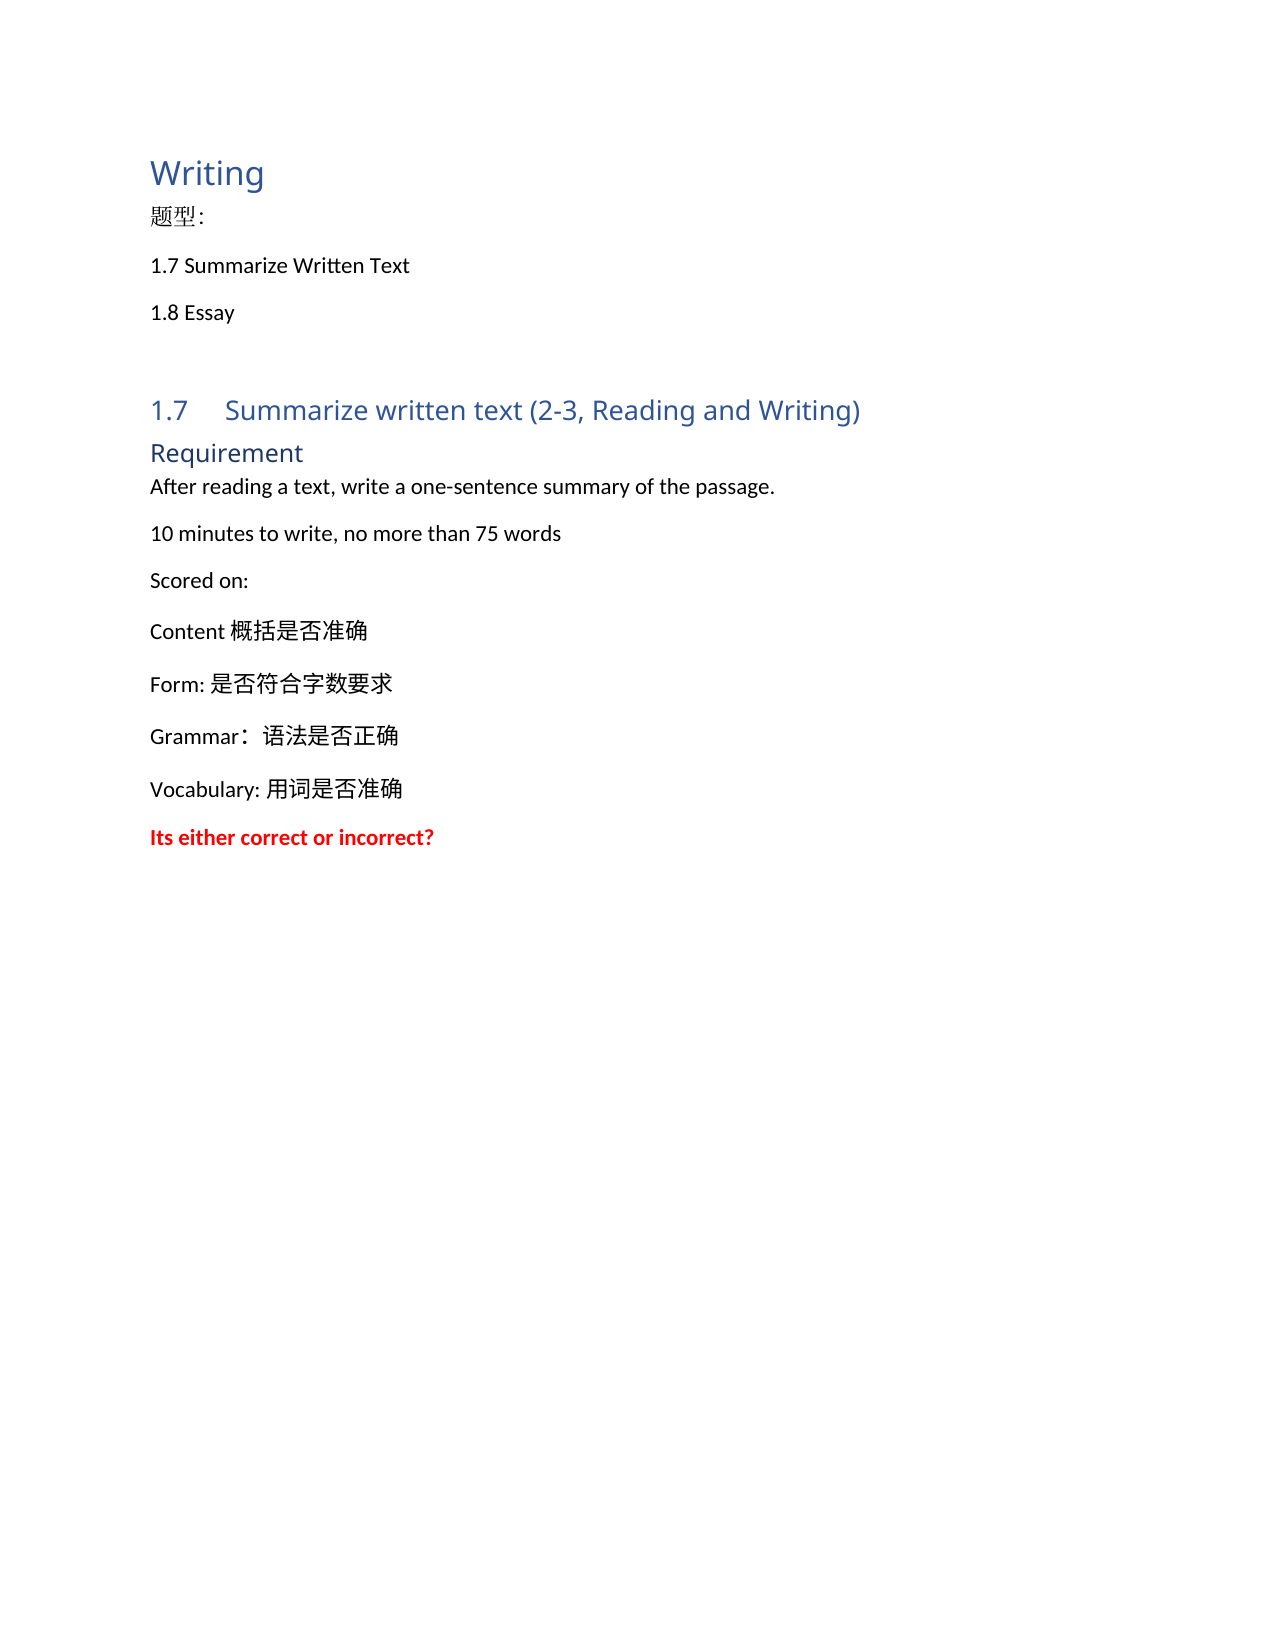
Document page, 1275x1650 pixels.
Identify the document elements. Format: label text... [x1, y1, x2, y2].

text Vocabulary: 用词是否准确 [150, 771, 1125, 804]
text After reading a text, write a one-sentence summary of the passage. [150, 472, 1125, 501]
subtitle Summarize written text (2-3, Reading and Writing) [150, 392, 1125, 429]
text Form: 是否符合字数要求 [150, 666, 1125, 699]
text Grammar：语法是否正确 [150, 718, 1125, 751]
text Its either correct or incorrect? [150, 823, 1125, 851]
text 1.7 Summarize Written Text [150, 251, 1125, 279]
text Scored on: [150, 566, 1125, 594]
text 题型： [150, 199, 1125, 232]
subtitle Requirement [150, 436, 1125, 470]
text 10 minutes to write, no more than 75 words [150, 519, 1125, 547]
text 1.8 Essay [150, 298, 1125, 326]
text Content 概括是否准确 [150, 613, 1125, 646]
subtitle Writing [150, 150, 1125, 195]
